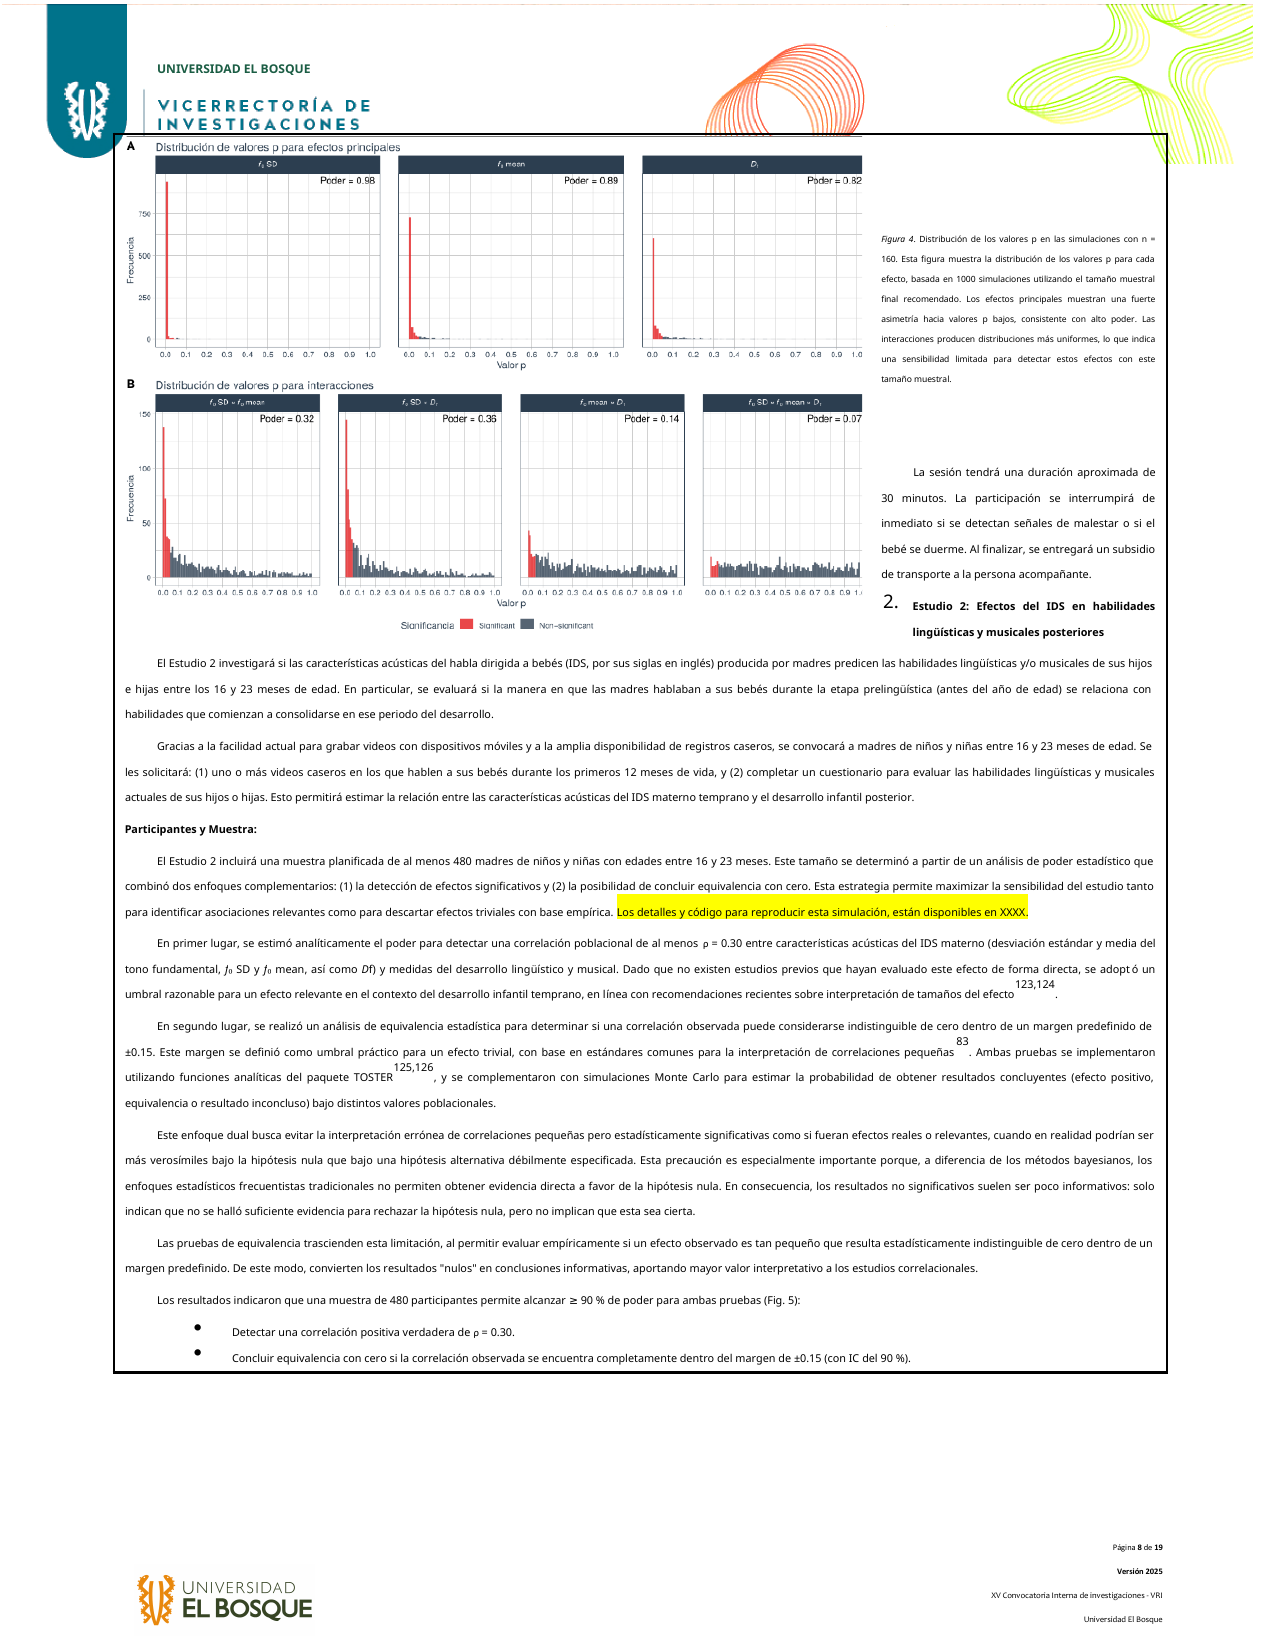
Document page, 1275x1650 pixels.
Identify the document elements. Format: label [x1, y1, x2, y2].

picture [2, 4, 1253, 164]
picture [196, 136, 750, 628]
table_cell [115, 135, 1166, 1272]
picture [134, 1564, 315, 1636]
